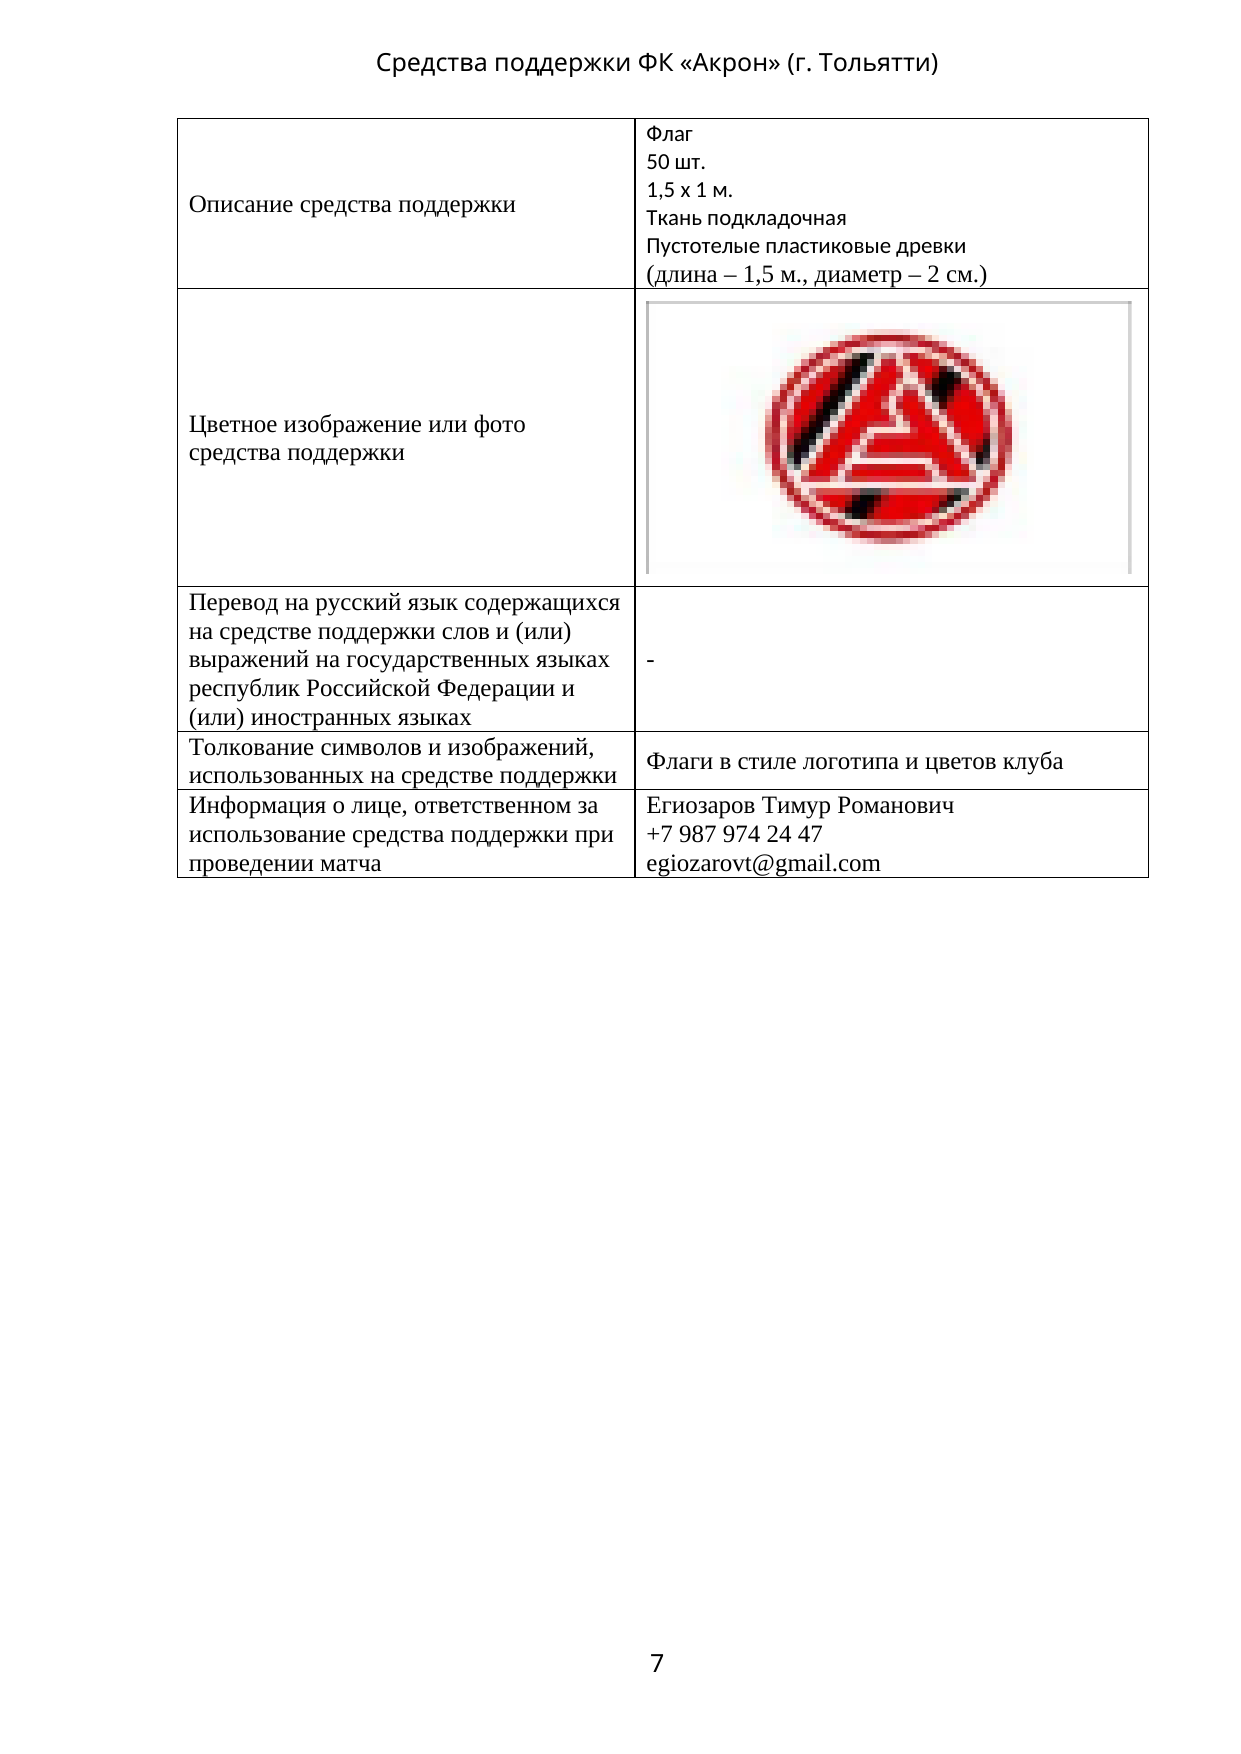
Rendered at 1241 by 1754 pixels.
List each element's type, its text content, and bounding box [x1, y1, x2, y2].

table_cell [636, 790, 1148, 877]
table_cell Цветное изображение или фото средства поддержки [178, 289, 634, 586]
table_cell Перевод на русский язык содержащихся на средстве поддержки слов и (или) выражений на государственных языках республик Российской Федерации и (или) иностранных языках [178, 587, 634, 731]
picture [646, 301, 1132, 574]
table_cell Информация о лице, ответственном за использование средства поддержки при проведении матча [178, 790, 634, 877]
table_cell Толкование символов и изображений, использованных на средстве поддержки [178, 732, 634, 789]
table_header [636, 119, 1148, 288]
table_header Описание средства поддержки [178, 119, 634, 288]
